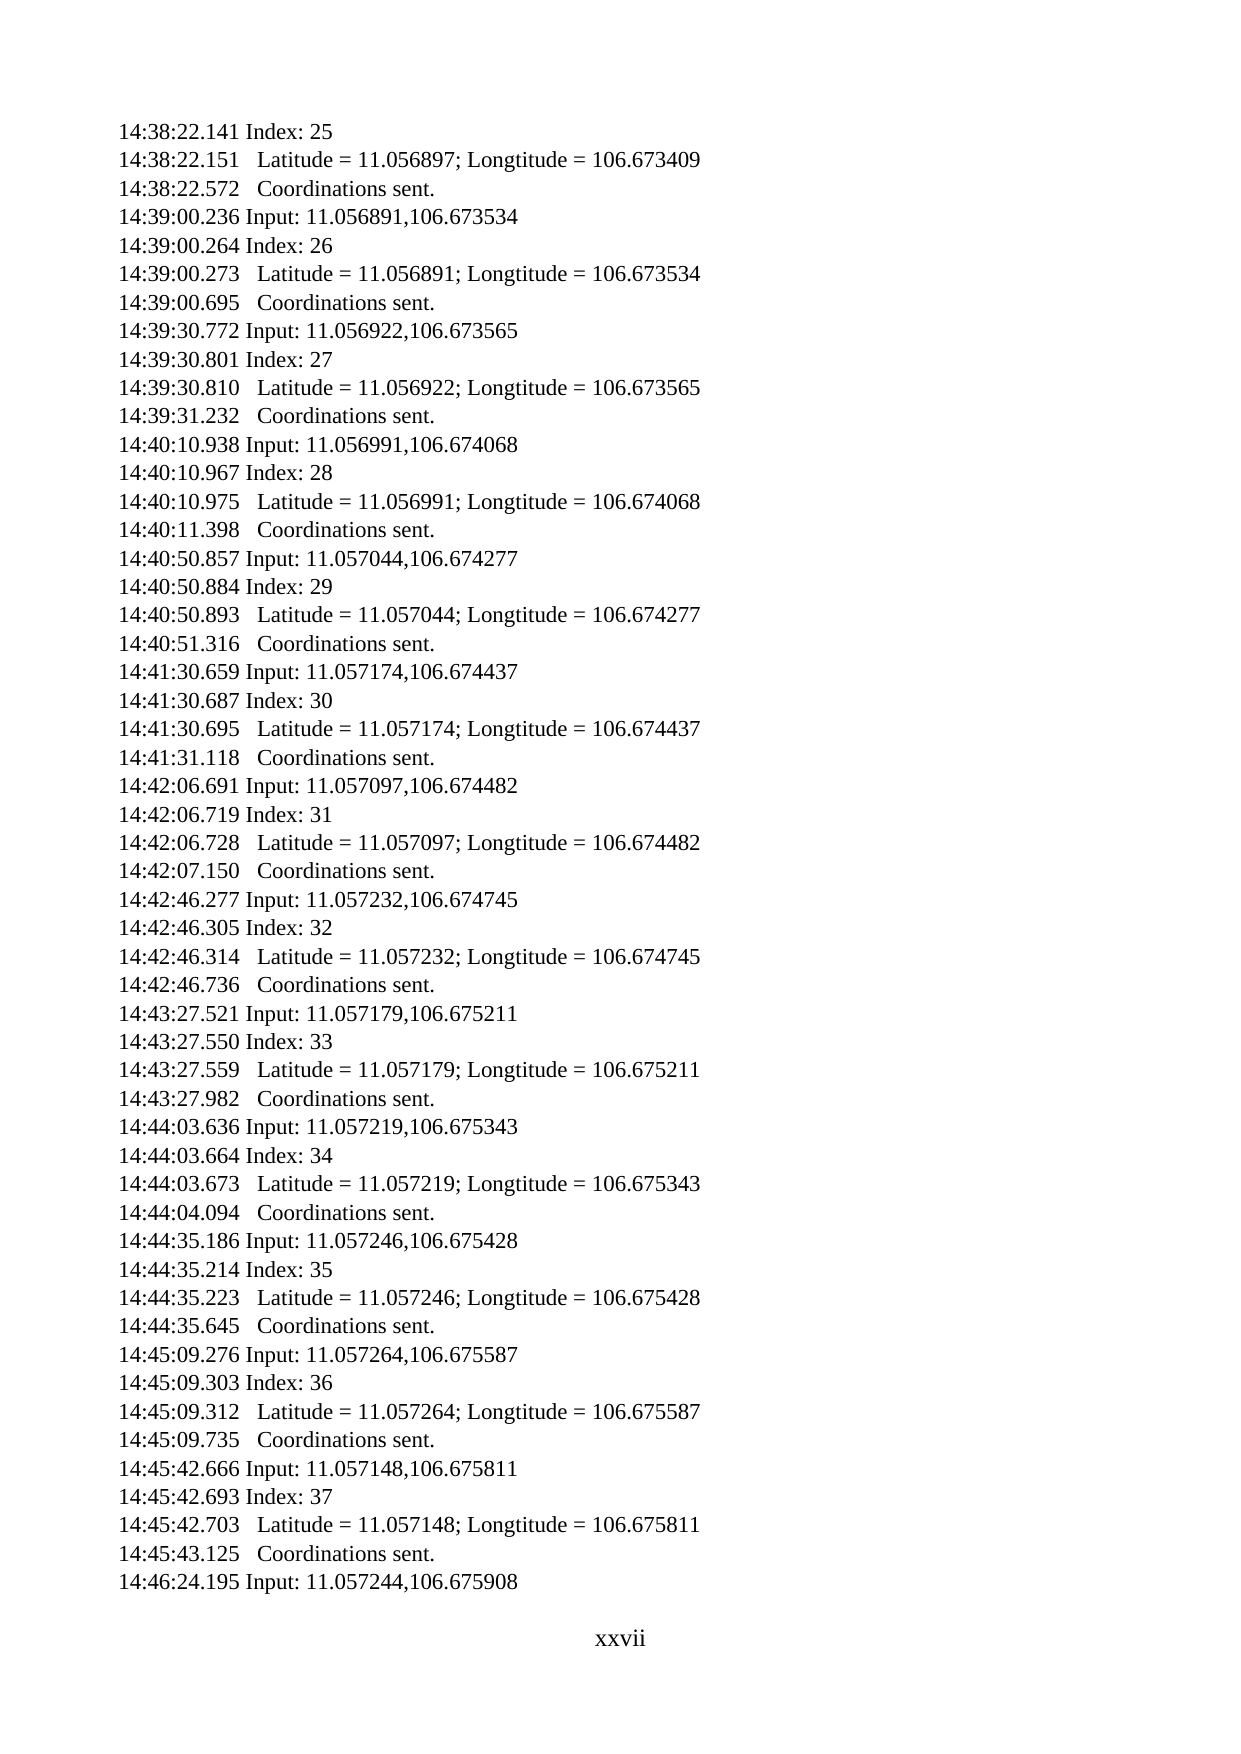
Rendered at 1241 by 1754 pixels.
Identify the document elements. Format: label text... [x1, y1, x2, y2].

text 14:42:46.736 Coordinations sent. [118, 971, 1122, 998]
text 14:40:10.938 Input: 11.056991,106.674068 [118, 431, 1122, 457]
text 14:45:42.703 Latitude = 11.057148; Longtitude = 106.675811 [118, 1512, 1122, 1538]
text 14:43:27.982 Coordinations sent. [118, 1085, 1122, 1111]
text 14:41:30.687 Index: 30 [118, 687, 1122, 713]
text 14:38:22.572 Coordinations sent. [118, 175, 1122, 201]
text 14:44:03.636 Input: 11.057219,106.675343 [118, 1113, 1122, 1140]
text 14:40:50.857 Input: 11.057044,106.674277 [118, 545, 1122, 571]
text 14:44:35.214 Index: 35 [118, 1256, 1122, 1282]
text 14:44:03.664 Index: 34 [118, 1142, 1122, 1168]
text 14:42:46.314 Latitude = 11.057232; Longtitude = 106.674745 [118, 943, 1122, 969]
text 14:42:06.691 Input: 11.057097,106.674482 [118, 772, 1122, 798]
text 14:39:30.810 Latitude = 11.056922; Longtitude = 106.673565 [118, 374, 1122, 400]
text 14:45:43.125 Coordinations sent. [118, 1540, 1122, 1566]
text 14:39:00.236 Input: 11.056891,106.673534 [118, 203, 1122, 230]
text 14:45:42.693 Index: 37 [118, 1483, 1122, 1509]
text 14:39:30.772 Input: 11.056922,106.673565 [118, 317, 1122, 343]
text 14:41:31.118 Coordinations sent. [118, 744, 1122, 770]
text 14:46:24.195 Input: 11.057244,106.675908 [118, 1568, 1122, 1595]
text 14:42:46.277 Input: 11.057232,106.674745 [118, 886, 1122, 912]
text 14:45:09.312 Latitude = 11.057264; Longtitude = 106.675587 [118, 1398, 1122, 1424]
text 14:40:11.398 Coordinations sent. [118, 516, 1122, 543]
text 14:44:04.094 Coordinations sent. [118, 1199, 1122, 1225]
text 14:43:27.550 Index: 33 [118, 1028, 1122, 1054]
text 14:41:30.695 Latitude = 11.057174; Longtitude = 106.674437 [118, 715, 1122, 742]
text 14:38:22.141 Index: 25 [118, 118, 1122, 144]
text 14:42:06.719 Index: 31 [118, 801, 1122, 827]
text 14:42:46.305 Index: 32 [118, 914, 1122, 941]
text 14:45:09.735 Coordinations sent. [118, 1426, 1122, 1453]
text 14:41:30.659 Input: 11.057174,106.674437 [118, 658, 1122, 685]
text 14:43:27.559 Latitude = 11.057179; Longtitude = 106.675211 [118, 1057, 1122, 1083]
text 14:39:00.264 Index: 26 [118, 232, 1122, 258]
text 14:42:07.150 Coordinations sent. [118, 857, 1122, 884]
text 14:39:00.273 Latitude = 11.056891; Longtitude = 106.673534 [118, 260, 1122, 287]
text 14:38:22.151 Latitude = 11.056897; Longtitude = 106.673409 [118, 147, 1122, 173]
text 14:44:35.645 Coordinations sent. [118, 1312, 1122, 1339]
text 14:40:50.893 Latitude = 11.057044; Longtitude = 106.674277 [118, 602, 1122, 628]
text 14:42:06.728 Latitude = 11.057097; Longtitude = 106.674482 [118, 829, 1122, 855]
text 14:45:42.666 Input: 11.057148,106.675811 [118, 1455, 1122, 1481]
text 14:39:00.695 Coordinations sent. [118, 289, 1122, 315]
text 14:39:31.232 Coordinations sent. [118, 402, 1122, 429]
text 14:40:10.975 Latitude = 11.056991; Longtitude = 106.674068 [118, 488, 1122, 514]
text 14:44:35.186 Input: 11.057246,106.675428 [118, 1227, 1122, 1253]
text 14:39:30.801 Index: 27 [118, 346, 1122, 372]
text 14:44:03.673 Latitude = 11.057219; Longtitude = 106.675343 [118, 1170, 1122, 1197]
text 14:40:50.884 Index: 29 [118, 573, 1122, 599]
text 14:45:09.276 Input: 11.057264,106.675587 [118, 1341, 1122, 1367]
text 14:40:51.316 Coordinations sent. [118, 630, 1122, 656]
text 14:40:10.967 Index: 28 [118, 459, 1122, 486]
text 14:45:09.303 Index: 36 [118, 1369, 1122, 1396]
text 14:43:27.521 Input: 11.057179,106.675211 [118, 1000, 1122, 1026]
text 14:44:35.223 Latitude = 11.057246; Longtitude = 106.675428 [118, 1284, 1122, 1310]
